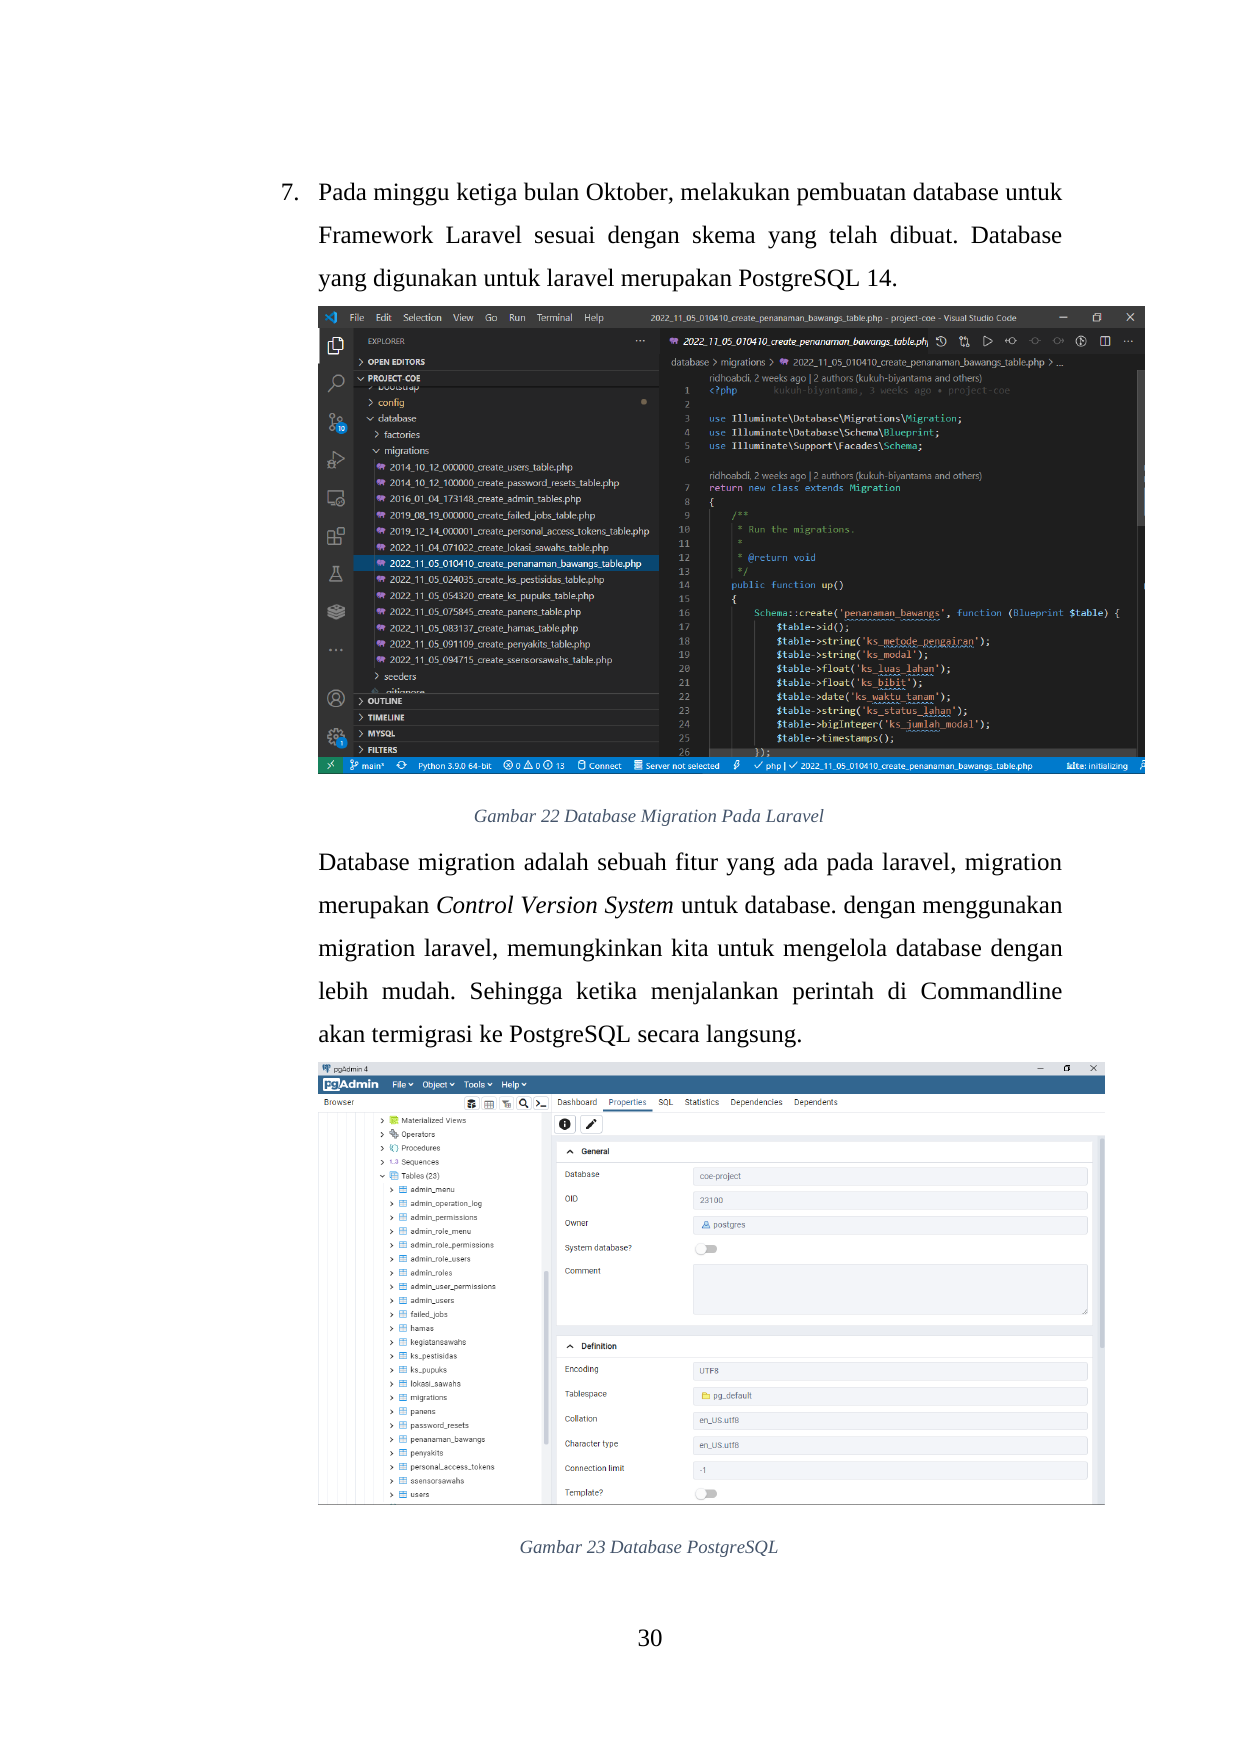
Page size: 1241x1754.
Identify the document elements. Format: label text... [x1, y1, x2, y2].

list Pada minggu ketiga bulan Oktober, melakukan pembuatan database untuk Framework Laravel sesuai dengan skema yang telah dibuat. Database yang digunakan untuk laravel merupakan PostgreSQL 14. [281, 177, 1063, 292]
list Database migration adalah sebuah fitur yang ada pada laravel, migration merupakan Control Version System untuk database. dengan menggunakan migration laravel, memungkinkan kita untuk mengelola database dengan lebih mudah. Sehingga ketika menjalankan perintah di Commandline akan termigrasi ke PostgreSQL secara langsung. [318, 847, 1063, 1048]
picture [318, 1062, 1105, 1505]
picture [318, 306, 1145, 774]
